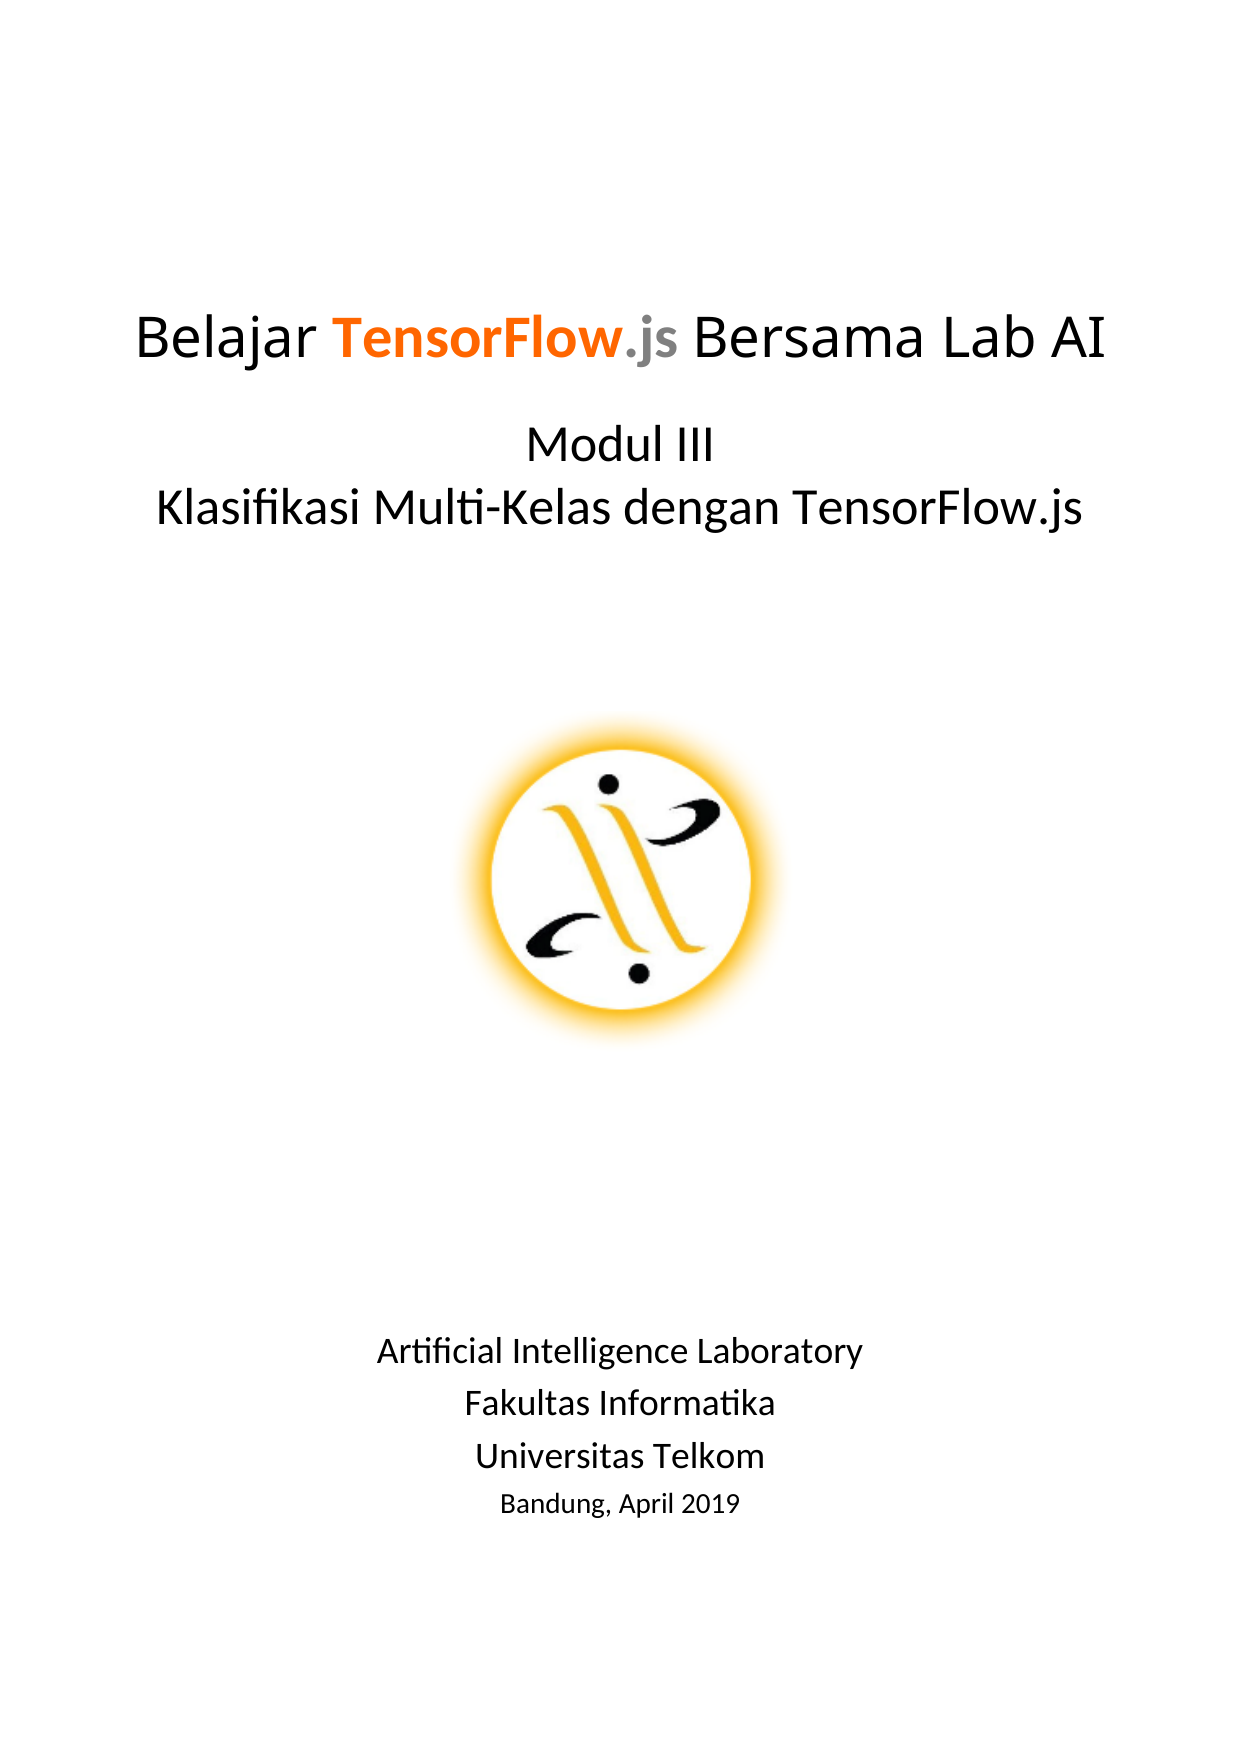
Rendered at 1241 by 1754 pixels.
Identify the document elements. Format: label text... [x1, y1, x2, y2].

text Universitas Telkom [112, 1432, 1128, 1478]
picture [445, 711, 795, 1062]
text Artificial Intelligence Laboratory [112, 1327, 1128, 1372]
text Fakultas Informatika [112, 1379, 1128, 1425]
text Belajar TensorFlow.js Bersama Lab AI [112, 297, 1128, 374]
text Bandung, April 2019 [112, 1485, 1128, 1520]
subtitle Modul III Klasifikasi Multi-Kelas dengan TensorFlow.js [112, 411, 1128, 538]
